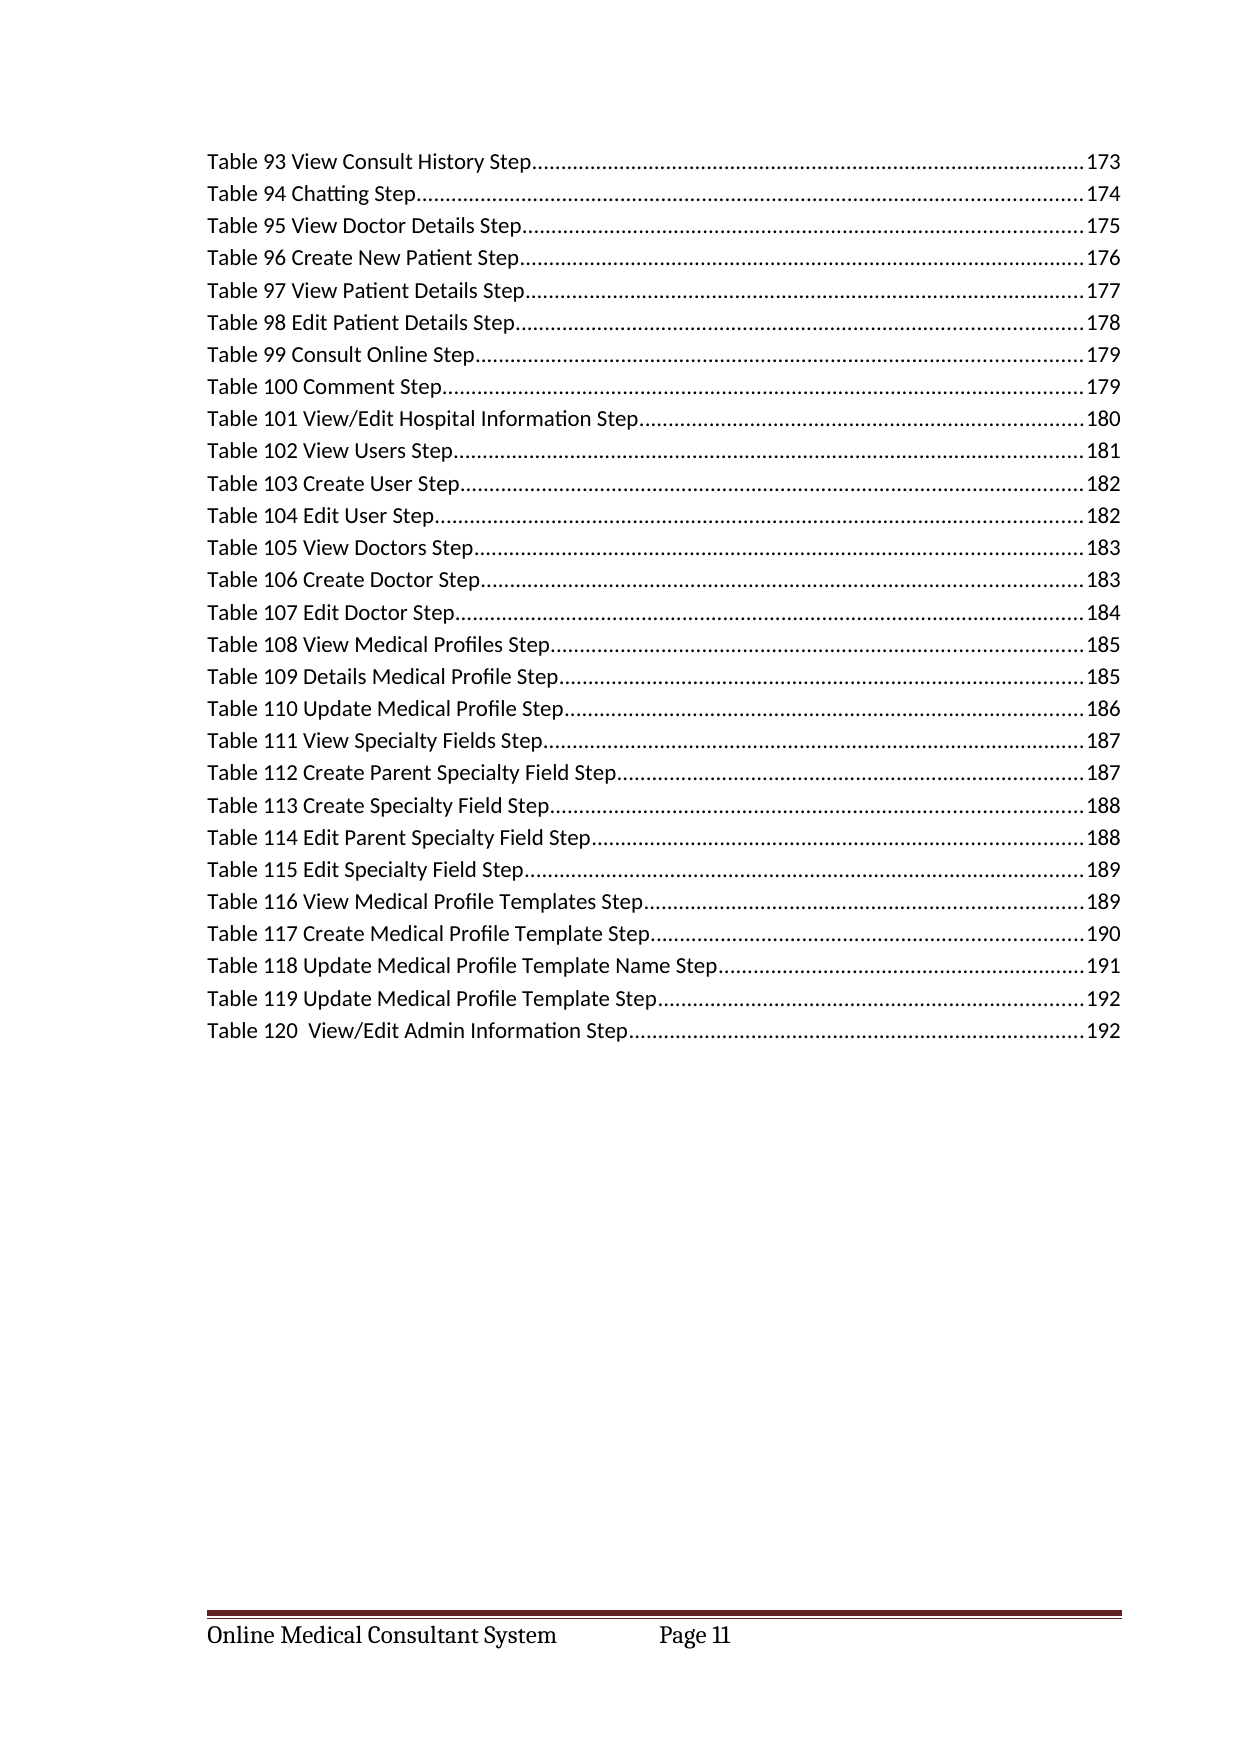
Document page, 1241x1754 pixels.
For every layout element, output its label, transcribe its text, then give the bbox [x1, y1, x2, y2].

text Table 95 View Doctor Details Step 175 [207, 211, 1122, 239]
text Table 117 Create Medical Profile Template Step 190 [207, 919, 1122, 947]
text Table 101 View/Edit Hospital Information Step 180 [207, 404, 1122, 432]
text Table 107 Edit Doctor Step 184 [207, 598, 1122, 626]
text Table 105 View Doctors Step 183 [207, 533, 1122, 561]
text Table 94 Chatting Step 174 [207, 179, 1122, 207]
text Table 120 View/Edit Admin Information Step 192 [207, 1016, 1122, 1044]
text Table 93 View Consult History Step 173 [207, 147, 1122, 175]
text Table 98 Edit Patient Details Step 178 [207, 308, 1122, 336]
text Table 109 Details Medical Profile Step 185 [207, 662, 1122, 690]
text Table 102 View Users Step 181 [207, 437, 1122, 465]
text Table 111 View Specialty Fields Step 187 [207, 726, 1122, 754]
text Table 113 Create Specialty Field Step 188 [207, 791, 1122, 819]
text Table 108 View Medical Profiles Step 185 [207, 630, 1122, 658]
text Table 99 Consult Online Step 179 [207, 340, 1122, 368]
text Table 115 Edit Specialty Field Step 189 [207, 855, 1122, 883]
text Table 103 Create User Step 182 [207, 469, 1122, 497]
text Table 96 Create New Patient Step 176 [207, 243, 1122, 272]
text Table 118 Update Medical Profile Template Name Step 191 [207, 952, 1122, 980]
text Table 106 Create Doctor Step 183 [207, 565, 1122, 593]
text Table 112 Create Parent Specialty Field Step 187 [207, 758, 1122, 787]
text Table 114 Edit Parent Specialty Field Step 188 [207, 823, 1122, 851]
text Table 104 Edit User Step 182 [207, 501, 1122, 529]
text Table 119 Update Medical Profile Template Step 192 [207, 984, 1122, 1012]
text Table 110 Update Medical Profile Step 186 [207, 694, 1122, 722]
text Table 100 Comment Step 179 [207, 372, 1122, 400]
text Table 116 View Medical Profile Templates Step 189 [207, 887, 1122, 915]
text Table 97 View Patient Details Step 177 [207, 276, 1122, 304]
